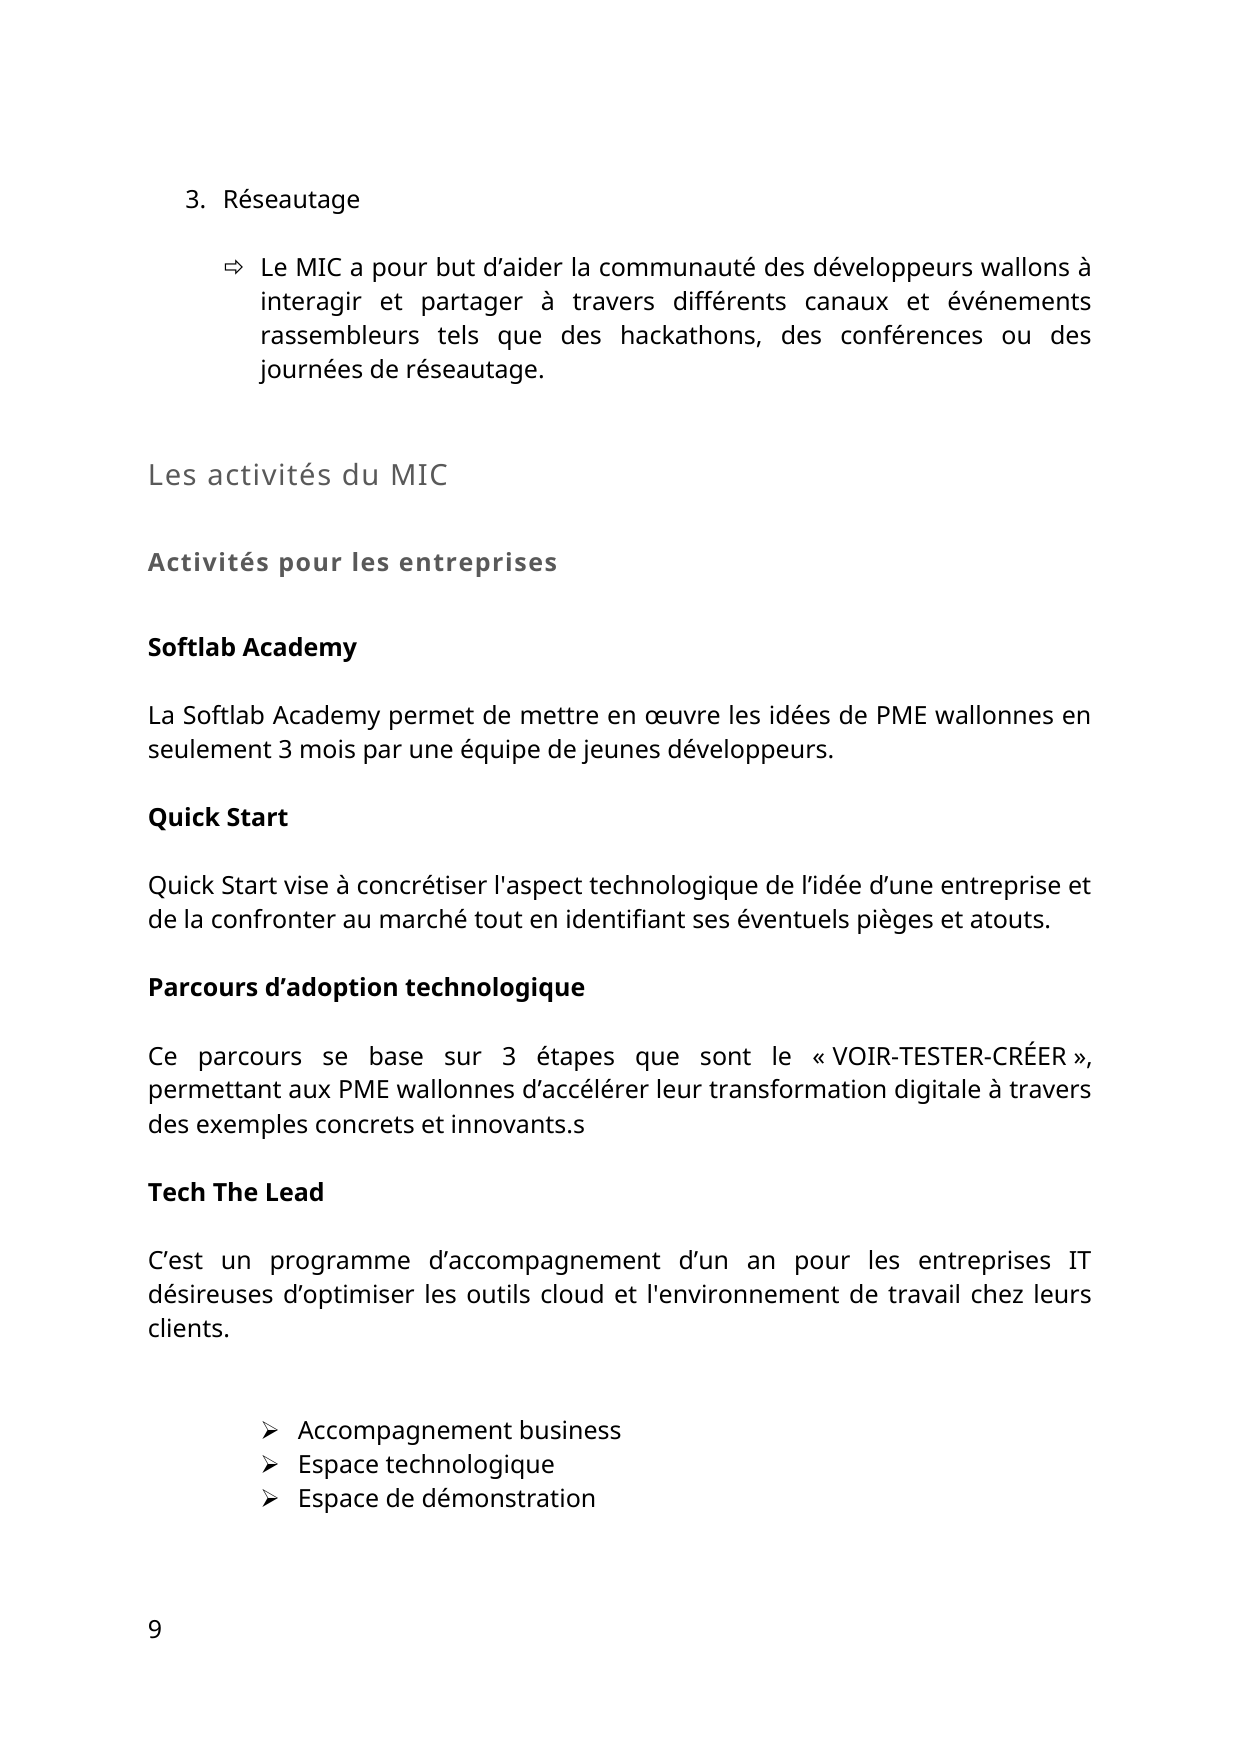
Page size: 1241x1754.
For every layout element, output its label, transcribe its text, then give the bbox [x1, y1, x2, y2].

text Softlab Academy [148, 629, 1093, 663]
list Espace technologique [260, 1447, 1093, 1481]
list Accompagnement business [260, 1413, 1093, 1447]
text Parcours d’adoption technologique [148, 970, 1093, 1004]
text Ce parcours se base sur 3 étapes que sont le « VOIR-TESTER-CRÉER », permettant aux PME wallonnes d’accélérer leur transformation digitale à travers des exemples concrets et innovants.s [148, 1038, 1093, 1140]
text La Softlab Academy permet de mettre en œuvre les idées de PME wallonnes en seulement 3 mois par une équipe de jeunes développeurs. [148, 697, 1093, 766]
text C’est un programme d’accompagnement d’un an pour les entreprises IT désireuses d’optimiser les outils cloud et l'environnement de travail chez leurs clients. [148, 1242, 1093, 1345]
list Espace de démonstration [260, 1481, 1093, 1515]
list Réseautage [185, 182, 1093, 216]
subtitle Activités pour les entreprises [148, 544, 1093, 579]
text Quick Start vise à concrétiser l'aspect technologique de l’idée d’une entreprise et de la confronter au marché tout en identifiant ses éventuels pièges et atouts. [148, 868, 1093, 936]
text Quick Start [148, 800, 1093, 834]
list Le MIC a pour but d’aider la communauté des développeurs wallons à interagir et partager à travers différents canaux et événements rassembleurs tels que des hackathons, des conférences ou des journées de réseautage. [223, 250, 1093, 386]
subtitle Les activités du MIC [148, 454, 1093, 494]
text Tech The Lead [148, 1174, 1093, 1208]
